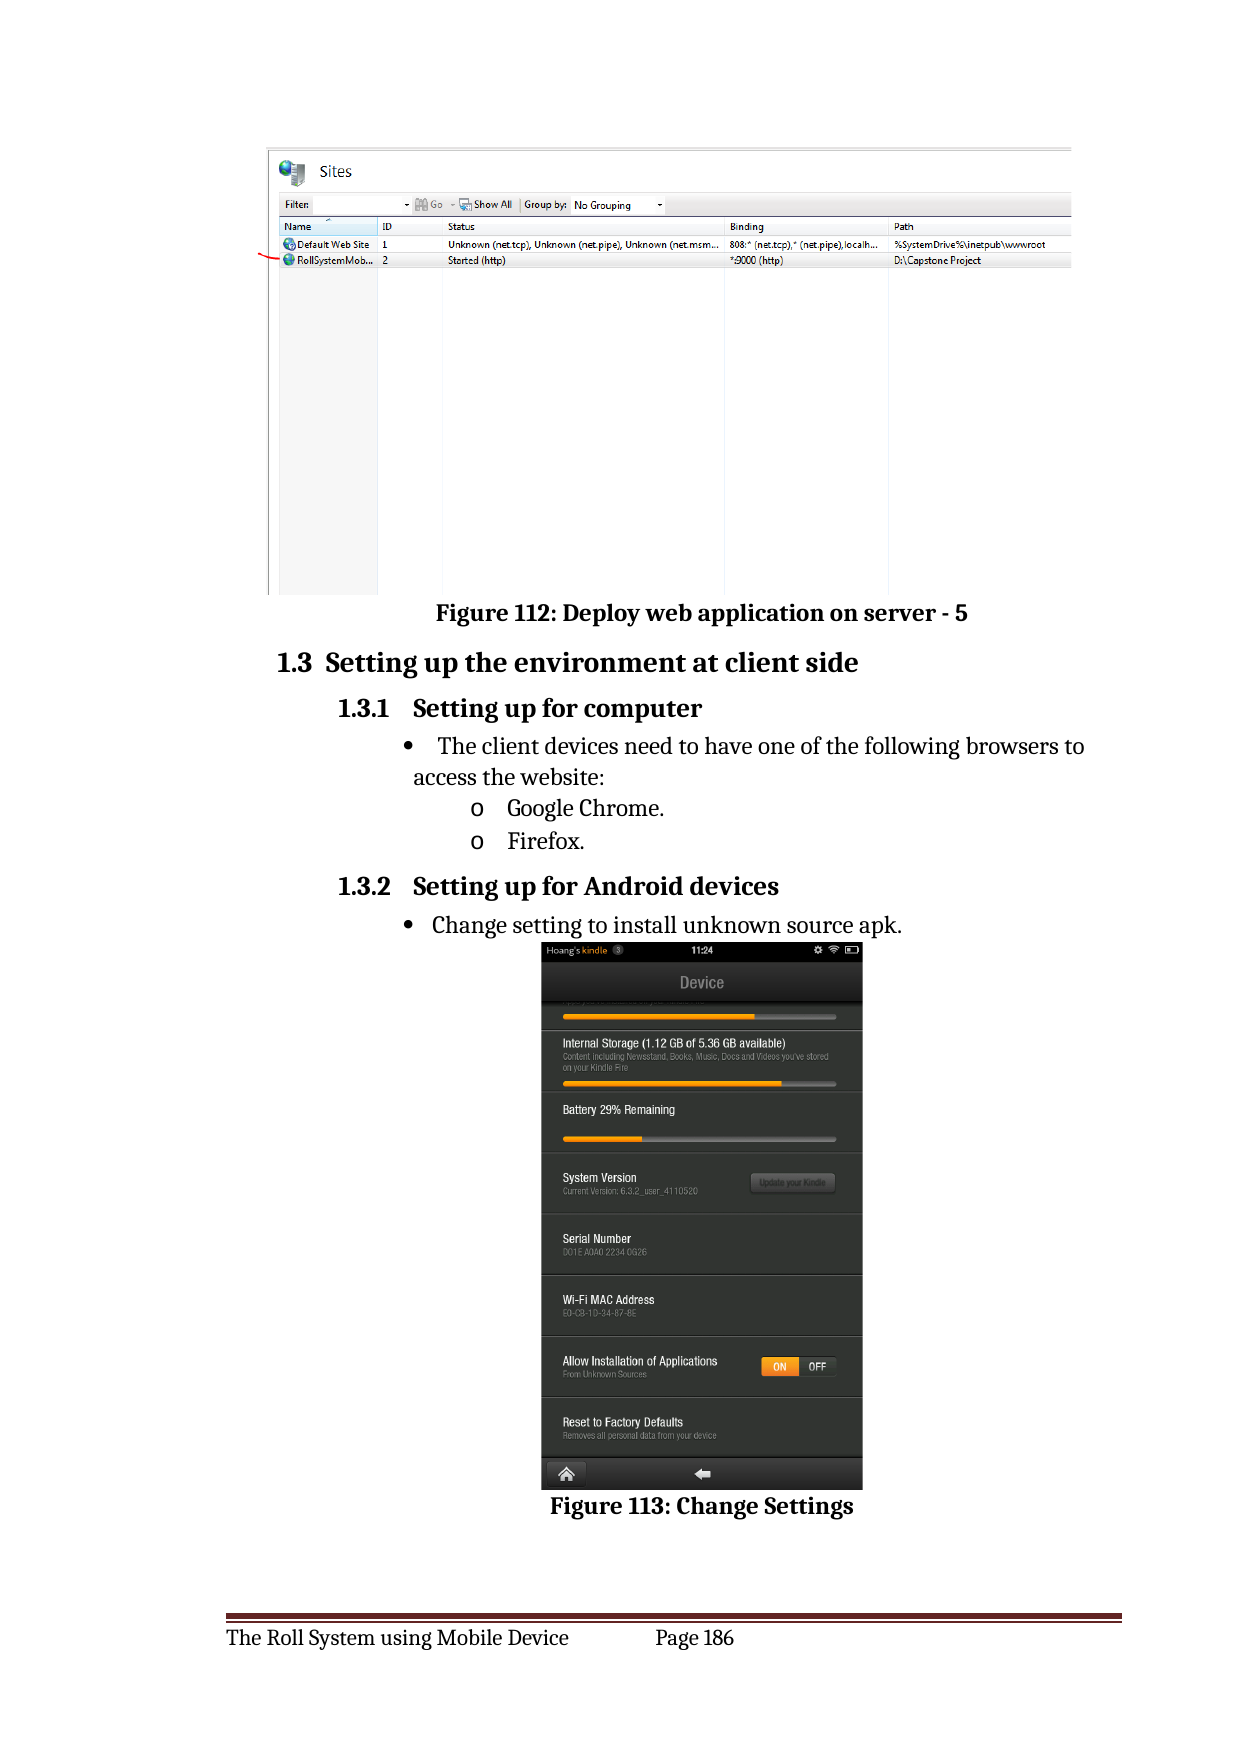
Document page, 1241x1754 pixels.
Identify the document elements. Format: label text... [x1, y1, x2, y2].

subtitle Setting up for Android devices [338, 871, 1122, 903]
list Change setting to install unknown source apk. [404, 911, 1122, 940]
picture [257, 147, 1072, 595]
subtitle Setting up for computer [338, 693, 1122, 724]
list Google Chrome. [469, 794, 1122, 824]
picture [541, 942, 863, 1490]
list Firefox. [469, 827, 1122, 857]
list The client devices need to have one of the following browsers to access the website: [404, 732, 1122, 792]
subtitle Setting up the environment at client side [277, 647, 1122, 680]
